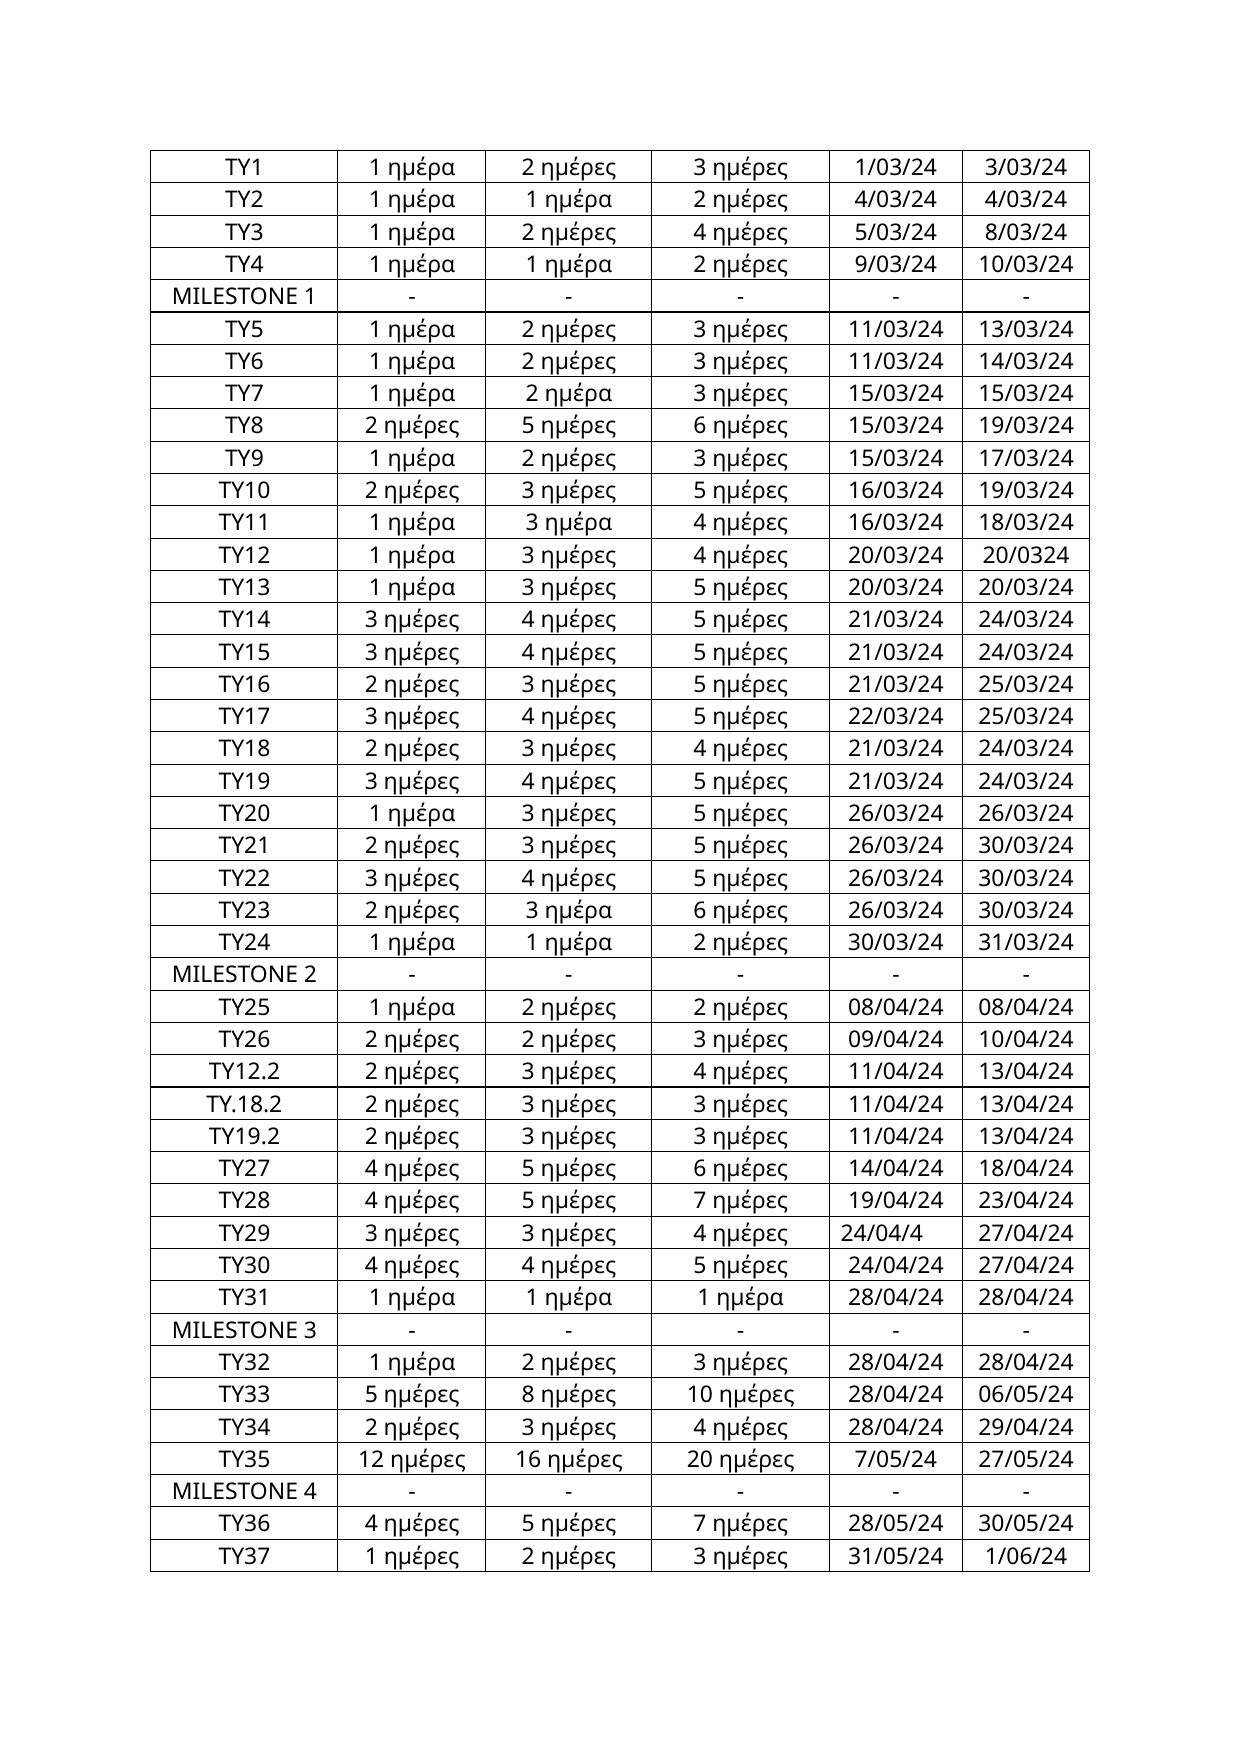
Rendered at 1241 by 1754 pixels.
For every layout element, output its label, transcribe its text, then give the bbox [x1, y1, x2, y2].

table_cell - [486, 958, 651, 989]
table_cell 5 ημέρες [652, 603, 829, 634]
table_cell TY25 [151, 991, 337, 1022]
table_cell 13/04/24 [963, 1088, 1089, 1119]
table_cell 2 ημέρες [486, 1540, 651, 1571]
table_cell 2 ημέρες [486, 345, 651, 376]
table_cell 2 ημέρες [652, 991, 829, 1022]
table_cell - [830, 958, 962, 989]
table_cell 24/04/24 [830, 1249, 962, 1280]
table_cell 2 ημέρες [338, 894, 485, 925]
table_cell - [963, 1314, 1089, 1345]
table_cell 1 ημέρα [338, 539, 485, 570]
table_cell - [338, 1314, 485, 1345]
table_cell ΤΥ35 [151, 1443, 337, 1474]
table_cell 22/03/24 [830, 700, 962, 731]
table_cell ΤΥ14 [151, 603, 337, 634]
table_cell ΤΥ16 [151, 668, 337, 699]
table_cell 3 ημέρες [338, 603, 485, 634]
table_cell 8/03/24 [963, 216, 1089, 247]
table_cell 6 ημέρες [652, 894, 829, 925]
table_cell 11/04/24 [830, 1055, 962, 1086]
table_cell 5 ημέρες [652, 797, 829, 828]
table_cell 5 ημέρες [652, 635, 829, 667]
table_cell 25/03/24 [963, 668, 1089, 699]
table_cell 5/03/24 [830, 216, 962, 247]
table_cell ΤΥ1 [151, 151, 337, 182]
table_cell 3 ημέρες [652, 151, 829, 182]
table_cell 1 ημέρα [652, 1281, 829, 1312]
table_cell ΤΥ36 [151, 1507, 337, 1538]
table_cell ΤΥ9 [151, 442, 337, 473]
table_cell 1/03/24 [830, 151, 962, 182]
table_cell 18/03/24 [963, 506, 1089, 537]
table_cell 06/05/24 [963, 1378, 1089, 1409]
table_cell 18/04/24 [963, 1152, 1089, 1183]
table_cell 1 ημέρα [338, 345, 485, 376]
table_cell 2 ημέρες [486, 1023, 651, 1054]
table_cell 4/03/24 [830, 183, 962, 214]
table_cell 26/03/24 [963, 797, 1089, 828]
table_cell 7 ημέρες [652, 1184, 829, 1216]
table_cell 2 ημέρες [338, 1023, 485, 1054]
table_cell 30/03/24 [963, 894, 1089, 925]
table_cell 31/05/24 [830, 1540, 962, 1571]
table_cell 11/03/24 [830, 313, 962, 344]
table_cell 3 ημέρες [486, 797, 651, 828]
table_cell MILESTONE 3 [151, 1314, 337, 1345]
table_cell 3 ημέρα [486, 506, 651, 537]
table_cell 1 ημέρα [338, 1346, 485, 1377]
table_cell 20/03/24 [830, 539, 962, 570]
table_cell 5 ημέρες [652, 668, 829, 699]
table_cell 1 ημέρα [338, 377, 485, 408]
table_cell 2 ημέρες [486, 313, 651, 344]
table_cell 2 ημέρες [338, 732, 485, 763]
table_cell 3 ημέρες [652, 442, 829, 473]
table_cell 5 ημέρες [652, 571, 829, 602]
table_cell 2 ημέρες [338, 829, 485, 860]
table_cell 3 ημέρες [338, 1217, 485, 1248]
table_cell 13/04/24 [963, 1120, 1089, 1151]
table_cell 3 ημέρες [338, 635, 485, 667]
table_cell - [486, 1475, 651, 1506]
table_cell 26/03/24 [830, 829, 962, 860]
table_cell 3 ημέρες [486, 1217, 651, 1248]
table_cell 3 ημέρες [486, 571, 651, 602]
table_cell ΤΥ31 [151, 1281, 337, 1312]
table_cell - [963, 958, 1089, 989]
table_cell TY27 [151, 1152, 337, 1183]
table_cell 08/04/24 [830, 991, 962, 1022]
table_cell 4 ημέρες [652, 539, 829, 570]
table_cell 2 ημέρες [338, 1410, 485, 1442]
table_cell 20/03/24 [963, 571, 1089, 602]
table_cell 4 ημέρες [486, 603, 651, 634]
table_cell - [830, 1314, 962, 1345]
table_cell 5 ημέρες [652, 861, 829, 893]
table_cell ΤΥ5 [151, 313, 337, 344]
table_cell 3 ημέρες [486, 1120, 651, 1151]
table_cell 26/03/24 [830, 861, 962, 893]
table_cell 4 ημέρες [652, 1217, 829, 1248]
table_cell 1/06/24 [963, 1540, 1089, 1571]
table_cell 2 ημέρες [486, 991, 651, 1022]
table_cell ΤΥ10 [151, 474, 337, 505]
table_cell 15/03/24 [830, 409, 962, 441]
table_cell ΤΥ34 [151, 1410, 337, 1442]
table_cell - [338, 280, 485, 311]
table_cell 4 ημέρες [652, 216, 829, 247]
table_cell TY28 [151, 1184, 337, 1216]
table_cell ΤΥ23 [151, 894, 337, 925]
table_cell 21/03/24 [830, 668, 962, 699]
table_cell 21/03/24 [830, 603, 962, 634]
table_cell 4 ημέρες [486, 861, 651, 893]
table_cell - [652, 958, 829, 989]
table_cell 3 ημέρες [486, 539, 651, 570]
table_cell 14/03/24 [963, 345, 1089, 376]
table_cell 2 ημέρες [486, 151, 651, 182]
table_cell TY.18.2 [151, 1088, 337, 1119]
table_cell 5 ημέρες [486, 1184, 651, 1216]
table_cell 3 ημέρες [338, 700, 485, 731]
table_cell 4 ημέρες [338, 1184, 485, 1216]
table_cell 2 ημέρες [338, 1120, 485, 1151]
table_cell 9/03/24 [830, 248, 962, 279]
table_cell 5 ημέρες [652, 474, 829, 505]
table_cell ΤΥ7 [151, 377, 337, 408]
table_cell 3 ημέρες [486, 829, 651, 860]
table_cell 2 ημέρες [652, 926, 829, 957]
table_cell 3 ημέρες [486, 1088, 651, 1119]
table_cell 4 ημέρες [486, 1249, 651, 1280]
table_cell 26/03/24 [830, 894, 962, 925]
table_cell 11/04/24 [830, 1088, 962, 1119]
table_cell - [963, 280, 1089, 311]
table_cell TY12.2 [151, 1055, 337, 1086]
table_cell 1 ημέρα [338, 313, 485, 344]
table_cell 3 ημέρες [486, 1410, 651, 1442]
table_cell 7 ημέρες [652, 1507, 829, 1538]
table_cell ΤΥ15 [151, 635, 337, 667]
table_cell 23/04/24 [963, 1184, 1089, 1216]
table_cell 30/03/24 [830, 926, 962, 957]
table_cell 5 ημέρες [652, 700, 829, 731]
table_cell 28/04/24 [830, 1346, 962, 1377]
table_cell 24/03/24 [963, 765, 1089, 796]
table_cell 1 ημέρα [338, 571, 485, 602]
table_cell 28/04/24 [830, 1410, 962, 1442]
table_cell 4 ημέρες [338, 1249, 485, 1280]
table_cell 1 ημέρα [486, 248, 651, 279]
table_cell 27/05/24 [963, 1443, 1089, 1474]
table_cell 20 ημέρες [652, 1443, 829, 1474]
table_cell 15/03/24 [830, 377, 962, 408]
table_cell 3 ημέρες [652, 1023, 829, 1054]
table_cell 3/03/24 [963, 151, 1089, 182]
table_cell 5 ημέρες [338, 1378, 485, 1409]
table_cell 5 ημέρες [486, 409, 651, 441]
table_cell 1 ημέρα [338, 442, 485, 473]
table_cell 21/03/24 [830, 765, 962, 796]
table_cell 3 ημέρες [338, 861, 485, 893]
table_cell 27/04/24 [963, 1249, 1089, 1280]
table_cell 4/03/24 [963, 183, 1089, 214]
table_cell 3 ημέρες [486, 668, 651, 699]
table_cell 6 ημέρες [652, 1152, 829, 1183]
table_cell 10/03/24 [963, 248, 1089, 279]
table_cell 28/04/24 [830, 1378, 962, 1409]
table_cell 28/05/24 [830, 1507, 962, 1538]
table_cell ΤΥ32 [151, 1346, 337, 1377]
table_cell 3 ημέρες [486, 732, 651, 763]
table_cell 26/03/24 [830, 797, 962, 828]
table_cell 3 ημέρα [486, 894, 651, 925]
table_cell 16 ημέρες [486, 1443, 651, 1474]
table_cell ΤΥ20 [151, 797, 337, 828]
table_cell 3 ημέρες [652, 1120, 829, 1151]
table_cell 16/03/24 [830, 506, 962, 537]
table_cell 19/03/24 [963, 474, 1089, 505]
table_cell - [830, 280, 962, 311]
table_cell 21/03/24 [830, 732, 962, 763]
table_cell 17/03/24 [963, 442, 1089, 473]
table_cell 2 ημέρες [338, 1055, 485, 1086]
table_cell 4 ημέρες [652, 732, 829, 763]
table_cell 1 ημέρα [338, 183, 485, 214]
table_cell 20/03/24 [830, 571, 962, 602]
table_cell 1 ημέρα [338, 506, 485, 537]
table_cell 2 ημέρες [486, 442, 651, 473]
table_cell 29/04/24 [963, 1410, 1089, 1442]
table_cell 5 ημέρες [652, 765, 829, 796]
table_cell 31/03/24 [963, 926, 1089, 957]
table_cell MILESTONE 1 [151, 280, 337, 311]
table_cell MILESTONE 2 [151, 958, 337, 989]
table_cell 6 ημέρες [652, 409, 829, 441]
table_cell 24/03/24 [963, 732, 1089, 763]
table_cell - [652, 1314, 829, 1345]
table_cell TY29 [151, 1217, 337, 1248]
table_cell 4 ημέρες [486, 635, 651, 667]
table_cell 1 ημέρα [486, 183, 651, 214]
table_cell - [830, 1475, 962, 1506]
table_cell 2 ημέρες [338, 1088, 485, 1119]
table_cell ΤΥ17 [151, 700, 337, 731]
table_cell 7/05/24 [830, 1443, 962, 1474]
table_cell 4 ημέρες [652, 506, 829, 537]
table_cell 2 ημέρες [486, 1346, 651, 1377]
table_cell 28/04/24 [830, 1281, 962, 1312]
table_cell 2 ημέρες [338, 409, 485, 441]
table_cell 1 ημέρα [486, 1281, 651, 1312]
table_cell ΤΥ4 [151, 248, 337, 279]
table_cell 30/03/24 [963, 861, 1089, 893]
table_cell 13/03/24 [963, 313, 1089, 344]
table_cell 3 ημέρες [486, 1055, 651, 1086]
table_cell 3 ημέρες [652, 1346, 829, 1377]
table_cell 30/03/24 [963, 829, 1089, 860]
table_cell ΤΥ11 [151, 506, 337, 537]
table_cell 10/04/24 [963, 1023, 1089, 1054]
table_cell 25/03/24 [963, 700, 1089, 731]
table_cell 14/04/24 [830, 1152, 962, 1183]
table_cell 24/03/24 [963, 603, 1089, 634]
table_cell 2 ημέρα [486, 377, 651, 408]
table_cell 15/03/24 [963, 377, 1089, 408]
table_cell ΤΥ22 [151, 861, 337, 893]
table_cell ΤΥ6 [151, 345, 337, 376]
table_cell 2 ημέρες [652, 248, 829, 279]
table_cell 28/04/24 [963, 1346, 1089, 1377]
table_cell 11/03/24 [830, 345, 962, 376]
table_cell 4 ημέρες [652, 1410, 829, 1442]
table_cell 19/04/24 [830, 1184, 962, 1216]
table_cell TY19.2 [151, 1120, 337, 1151]
table_cell TY30 [151, 1249, 337, 1280]
table_cell 3 ημέρες [652, 313, 829, 344]
table_cell 1 ημέρα [338, 1281, 485, 1312]
table_cell 24/04/4 [830, 1217, 962, 1248]
table_cell 4 ημέρες [486, 700, 651, 731]
table_cell 3 ημέρες [652, 1540, 829, 1571]
table_cell TY24 [151, 926, 337, 957]
table_cell 12 ημέρες [338, 1443, 485, 1474]
table_cell 3 ημέρες [652, 1088, 829, 1119]
table_cell ΤΥ21 [151, 829, 337, 860]
table_cell 1 ημέρα [486, 926, 651, 957]
table_cell 10 ημέρες [652, 1378, 829, 1409]
table_cell 21/03/24 [830, 635, 962, 667]
table_cell ΤΥ33 [151, 1378, 337, 1409]
table_cell 3 ημέρες [486, 474, 651, 505]
table_cell 2 ημέρες [486, 216, 651, 247]
table_cell 20/0324 [963, 539, 1089, 570]
table_cell 1 ημέρα [338, 797, 485, 828]
table_cell - [486, 1314, 651, 1345]
table_cell TY26 [151, 1023, 337, 1054]
table_cell 1 ημέρα [338, 991, 485, 1022]
table_cell 19/03/24 [963, 409, 1089, 441]
table_cell 3 ημέρες [338, 765, 485, 796]
table_cell 1 ημέρα [338, 151, 485, 182]
table_cell 5 ημέρες [652, 1249, 829, 1280]
table_cell ΤΥ3 [151, 216, 337, 247]
table_cell 5 ημέρες [486, 1507, 651, 1538]
table_cell ΤΥ37 [151, 1540, 337, 1571]
table_cell MILESTONE 4 [151, 1475, 337, 1506]
table_cell 5 ημέρες [652, 829, 829, 860]
table_cell 13/04/24 [963, 1055, 1089, 1086]
table_cell ΤΥ12 [151, 539, 337, 570]
table_cell 1 ημέρα [338, 216, 485, 247]
table_cell 4 ημέρες [338, 1152, 485, 1183]
table_cell 2 ημέρες [652, 183, 829, 214]
table_cell ΤΥ8 [151, 409, 337, 441]
table_cell 24/03/24 [963, 635, 1089, 667]
table_cell 28/04/24 [963, 1281, 1089, 1312]
table_cell 15/03/24 [830, 442, 962, 473]
table_cell - [963, 1475, 1089, 1506]
table_cell 8 ημέρες [486, 1378, 651, 1409]
table_cell 30/05/24 [963, 1507, 1089, 1538]
table_cell 1 ημέρα [338, 926, 485, 957]
table_cell 4 ημέρες [486, 765, 651, 796]
table_cell - [338, 958, 485, 989]
table_cell 2 ημέρες [338, 668, 485, 699]
table_cell 3 ημέρες [652, 377, 829, 408]
table_cell ΤΥ13 [151, 571, 337, 602]
table_cell 2 ημέρες [338, 474, 485, 505]
table_cell 4 ημέρες [338, 1507, 485, 1538]
table_cell 4 ημέρες [652, 1055, 829, 1086]
table_cell 1 ημέρα [338, 248, 485, 279]
table_cell - [652, 1475, 829, 1506]
table_cell 27/04/24 [963, 1217, 1089, 1248]
table_cell 3 ημέρες [652, 345, 829, 376]
table_cell - [652, 280, 829, 311]
table_cell 16/03/24 [830, 474, 962, 505]
table_cell - [338, 1475, 485, 1506]
table_cell 11/04/24 [830, 1120, 962, 1151]
table_cell ΤΥ18 [151, 732, 337, 763]
table_cell 5 ημέρες [486, 1152, 651, 1183]
table_cell 09/04/24 [830, 1023, 962, 1054]
table_cell 1 ημέρες [338, 1540, 485, 1571]
table_cell ΤΥ19 [151, 765, 337, 796]
table_cell ΤΥ2 [151, 183, 337, 214]
table_cell - [486, 280, 651, 311]
table_cell 08/04/24 [963, 991, 1089, 1022]
